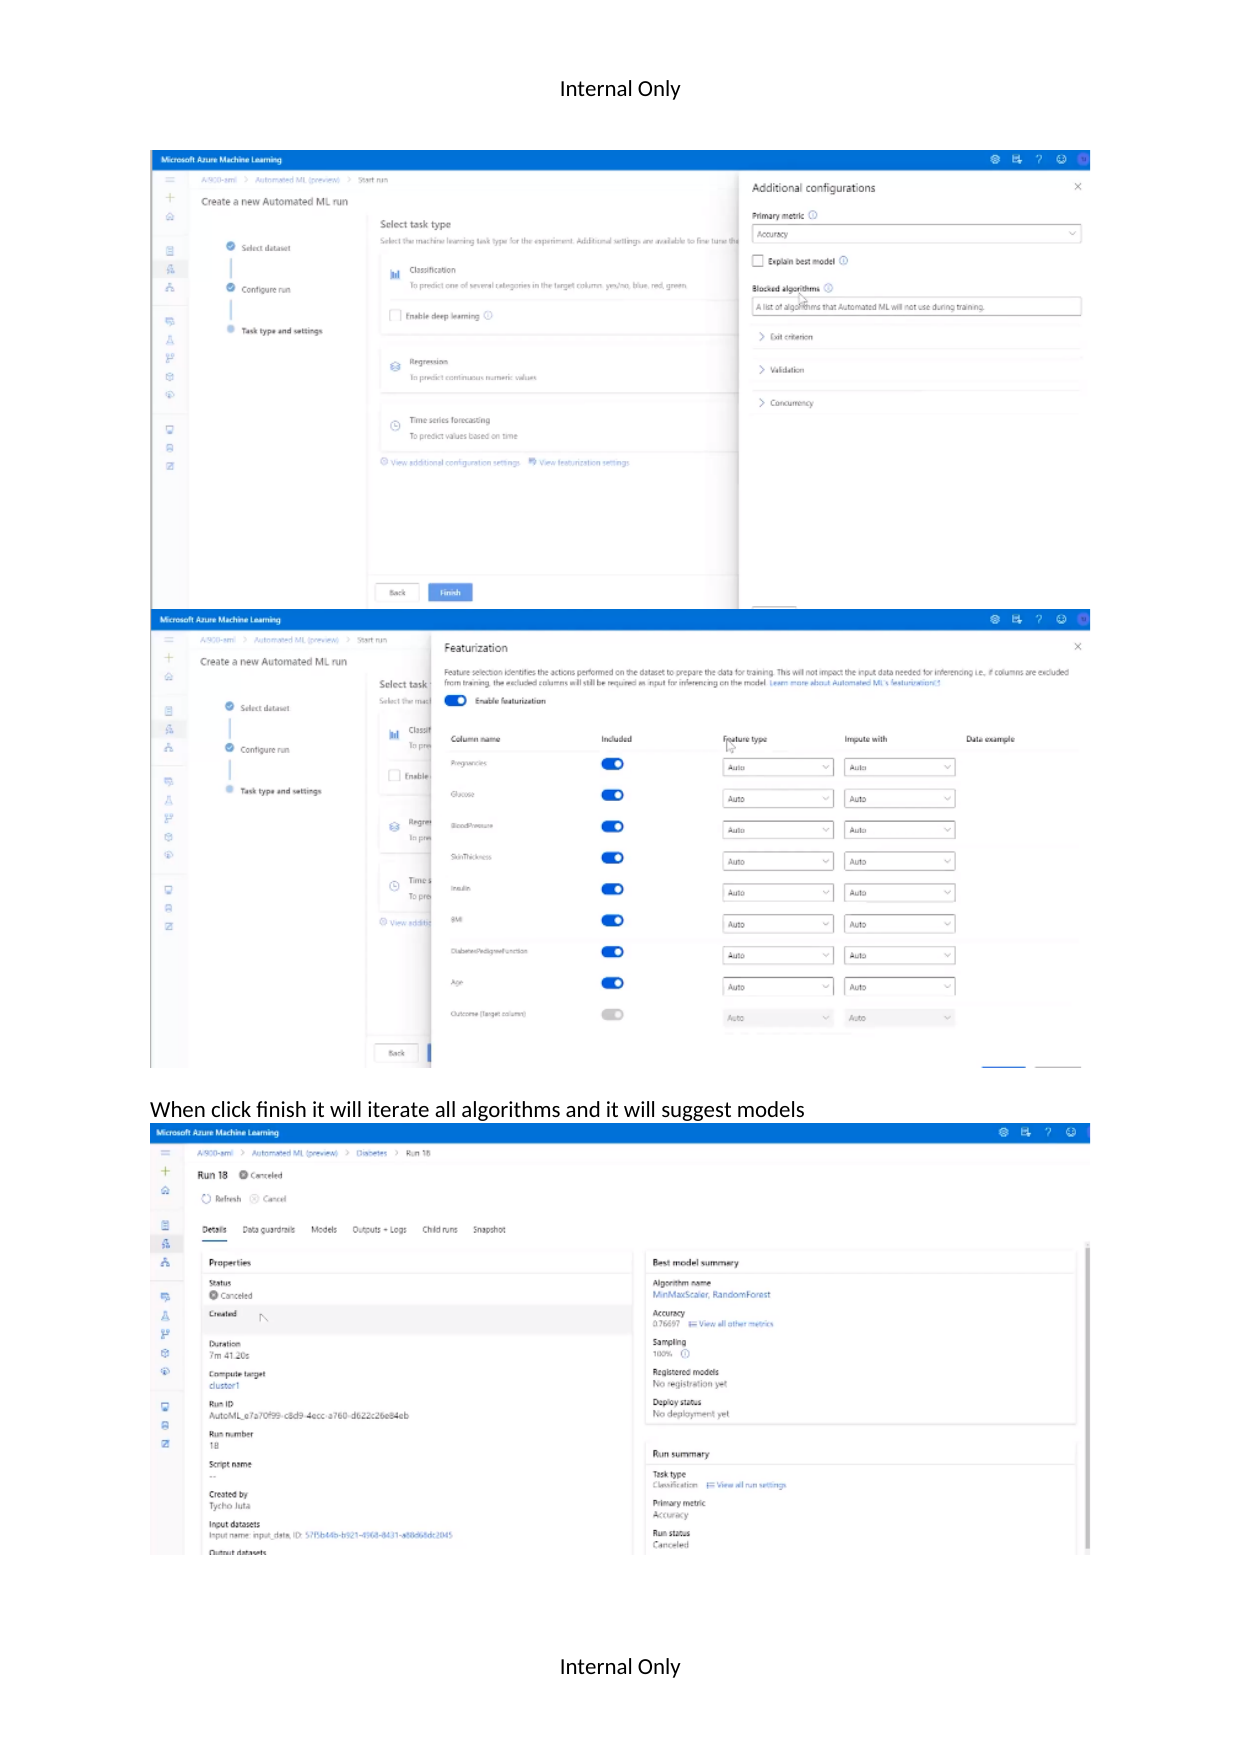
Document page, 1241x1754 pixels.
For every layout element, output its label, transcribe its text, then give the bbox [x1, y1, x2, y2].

text When click finish it will iterate all algorithms and it will suggest models [150, 1096, 1090, 1123]
picture [150, 150, 1091, 1068]
picture [150, 1123, 1091, 1555]
